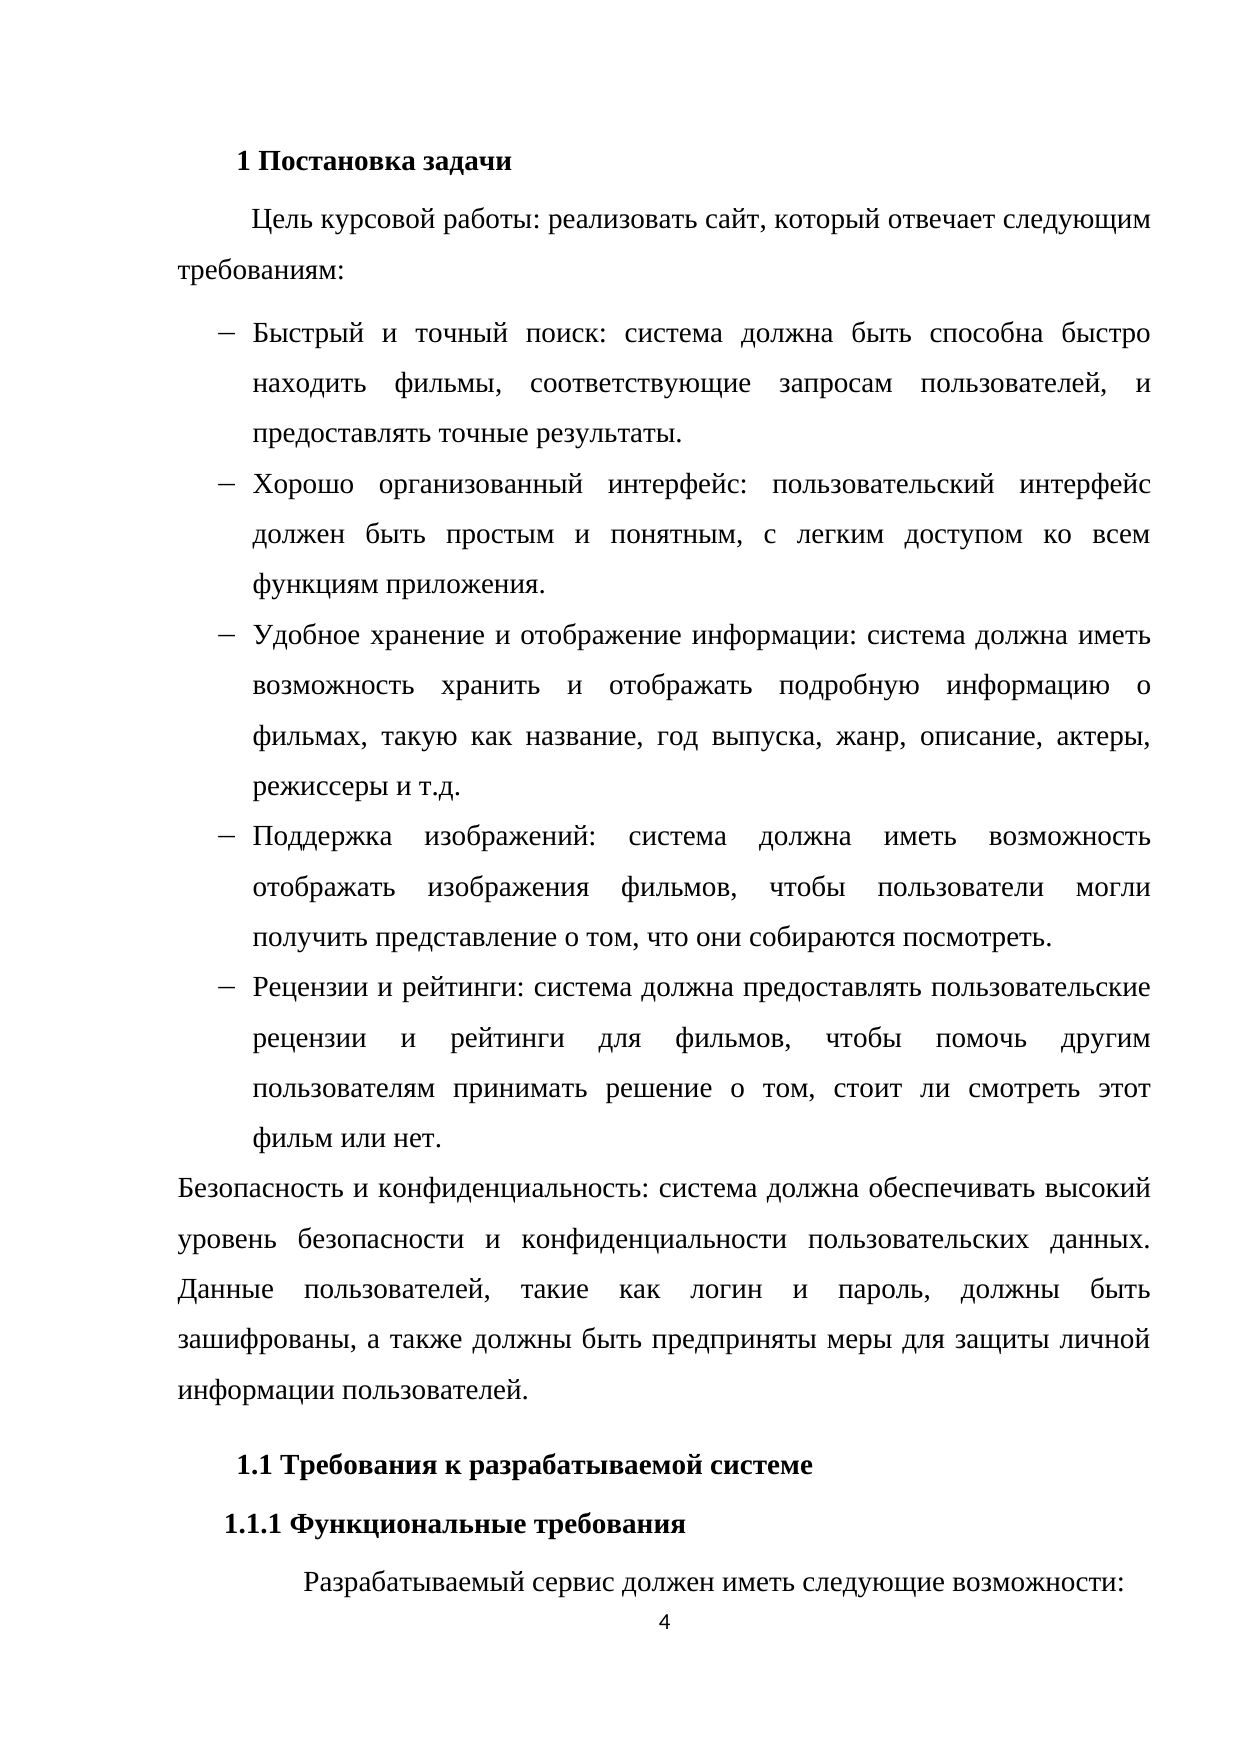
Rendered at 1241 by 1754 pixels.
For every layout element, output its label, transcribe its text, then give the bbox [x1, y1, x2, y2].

list Удобное хранение и отображение информации: система должна иметь возможность хранить и отображать подробную информацию о фильмах, такую как название, год выпуска, жанр, описание, актеры, режиссеры и т.д. [215, 617, 1152, 801]
list Поддержка изображений: система должна иметь возможность отображать изображения фильмов, чтобы пользователи могли получить представление о том, что они собираются посмотреть. [215, 818, 1152, 952]
list Рецензии и рейтинги: система должна предоставлять пользовательские рецензии и рейтинги для фильмов, чтобы помочь другим пользователям принимать решение о том, стоит ли смотреть этот фильм или нет. [215, 969, 1152, 1154]
text Функциональные требования [224, 1506, 1152, 1539]
text Требования к разрабатываемой системе [236, 1447, 1152, 1481]
list Быстрый и точный поиск: система должна быть способна быстро находить фильмы, соответствующие запросам пользователей, и предоставлять точные результаты. [215, 315, 1152, 449]
text Цель курсовой работы: реализовать сайт, который отвечает следующим требованиям: [177, 202, 1152, 286]
text Безопасность и конфиденциальность: система должна обеспечивать высокий уровень безопасности и конфиденциальности пользовательских данных. Данные пользователей, такие как логин и пароль, должны быть зашифрованы, а также должны быть предприняты меры для защиты личной информации пользователей. [177, 1171, 1152, 1405]
list Хорошо организованный интерфейс: пользовательский интерфейс должен быть простым и понятным, с легким доступом ко всем функциям приложения. [215, 466, 1152, 600]
text Постановка задачи [236, 143, 1152, 177]
text Разрабатываемый сервис должен иметь следующие возможности: [303, 1564, 1152, 1598]
